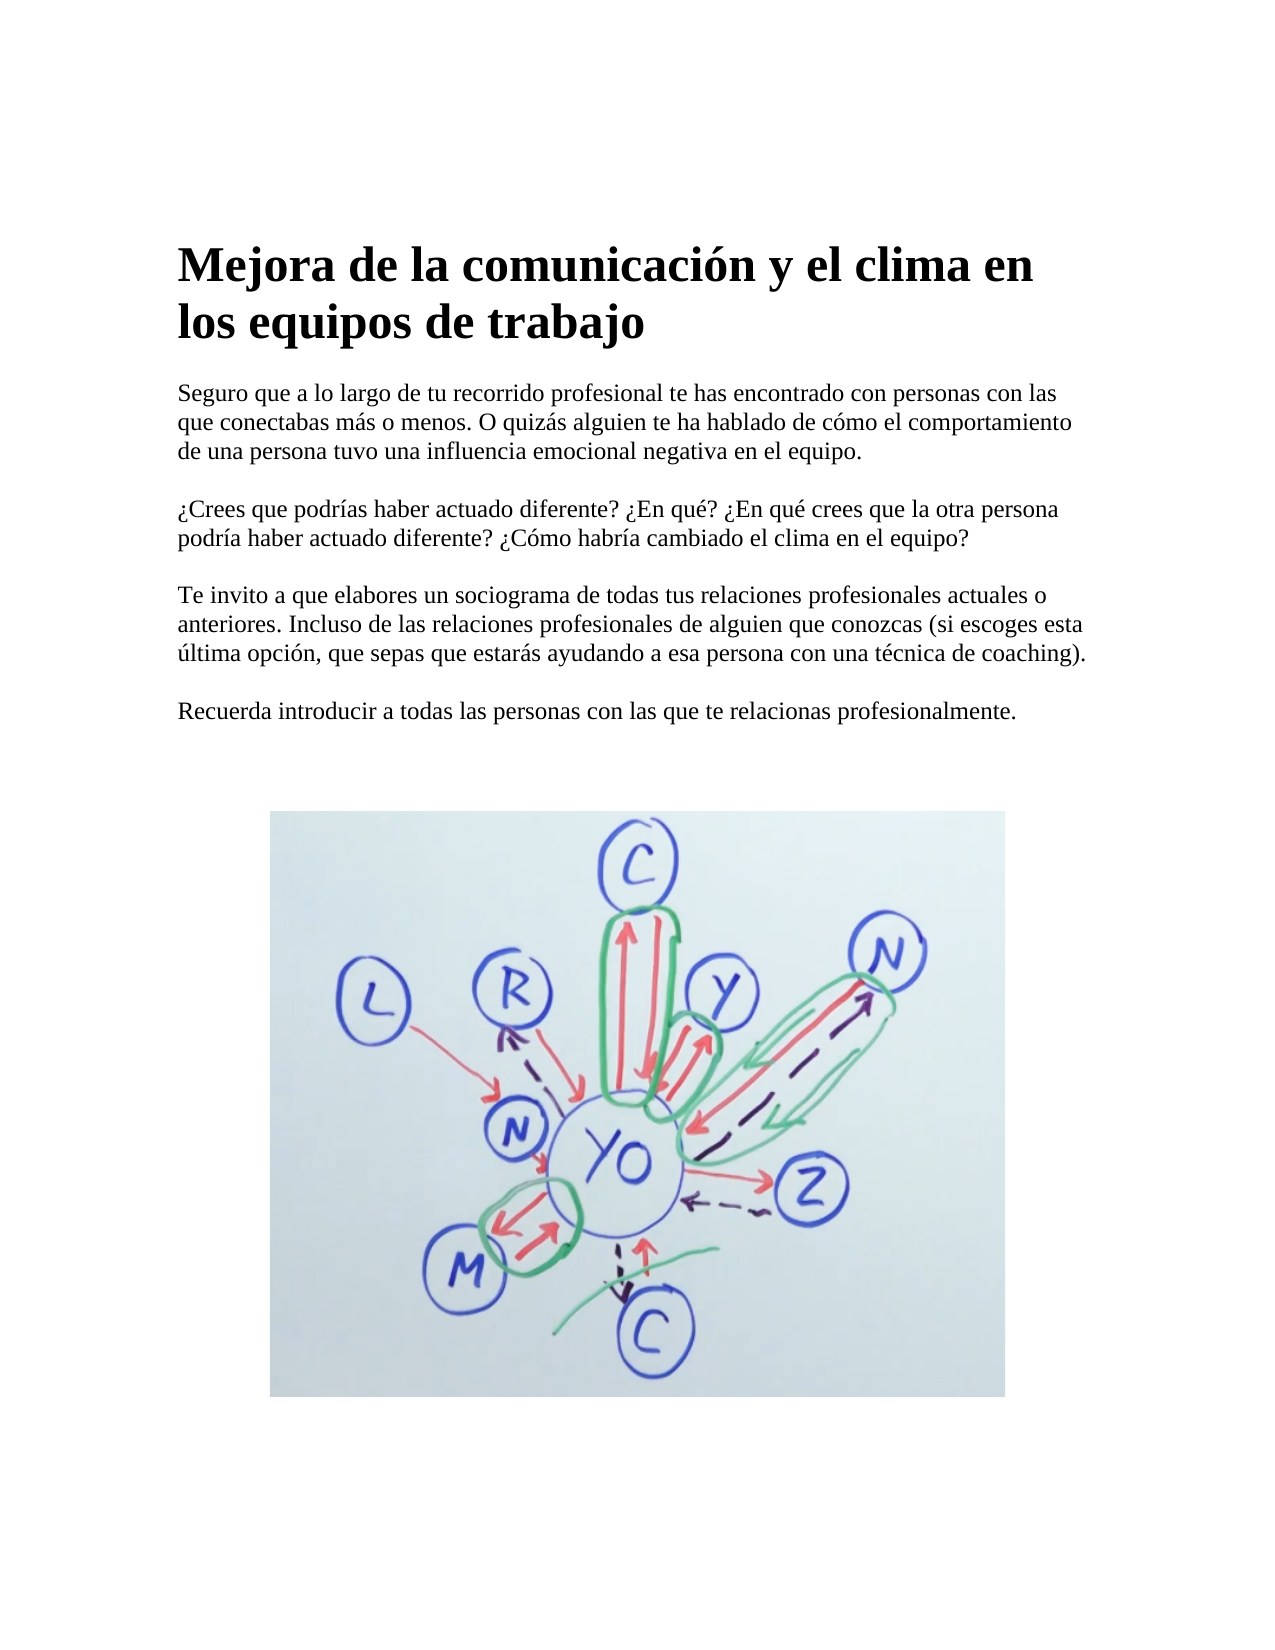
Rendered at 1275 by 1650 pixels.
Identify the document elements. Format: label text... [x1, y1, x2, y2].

text Te invito a que elabores un sociograma de todas tus relaciones profesionales actuales o anteriores. Incluso de las relaciones profesionales de alguien que conozcas (si escoges esta última opción, que sepas que estarás ayudando a esa persona con una técnica de coaching). [177, 581, 1098, 667]
text ¿Crees que podrías haber actuado diferente? ¿En qué? ¿En qué crees que la otra persona podría haber actuado diferente? ¿Cómo habría cambiado el clima en el equipo? [177, 494, 1098, 551]
text Recuerda introducir a todas las personas con las que te relacionas profesionalmente. [177, 696, 1098, 725]
text Seguro que a lo largo de tu recorrido profesional te has encontrado con personas con las que conectabas más o menos. O quizás alguien te ha hablado de cómo el comportamiento de una persona tuvo una influencia emocional negativa en el equipo. [177, 378, 1098, 465]
text Mejora de la comunicación y el clima en los equipos de trabajo [177, 234, 1098, 349]
picture [269, 811, 1006, 1397]
